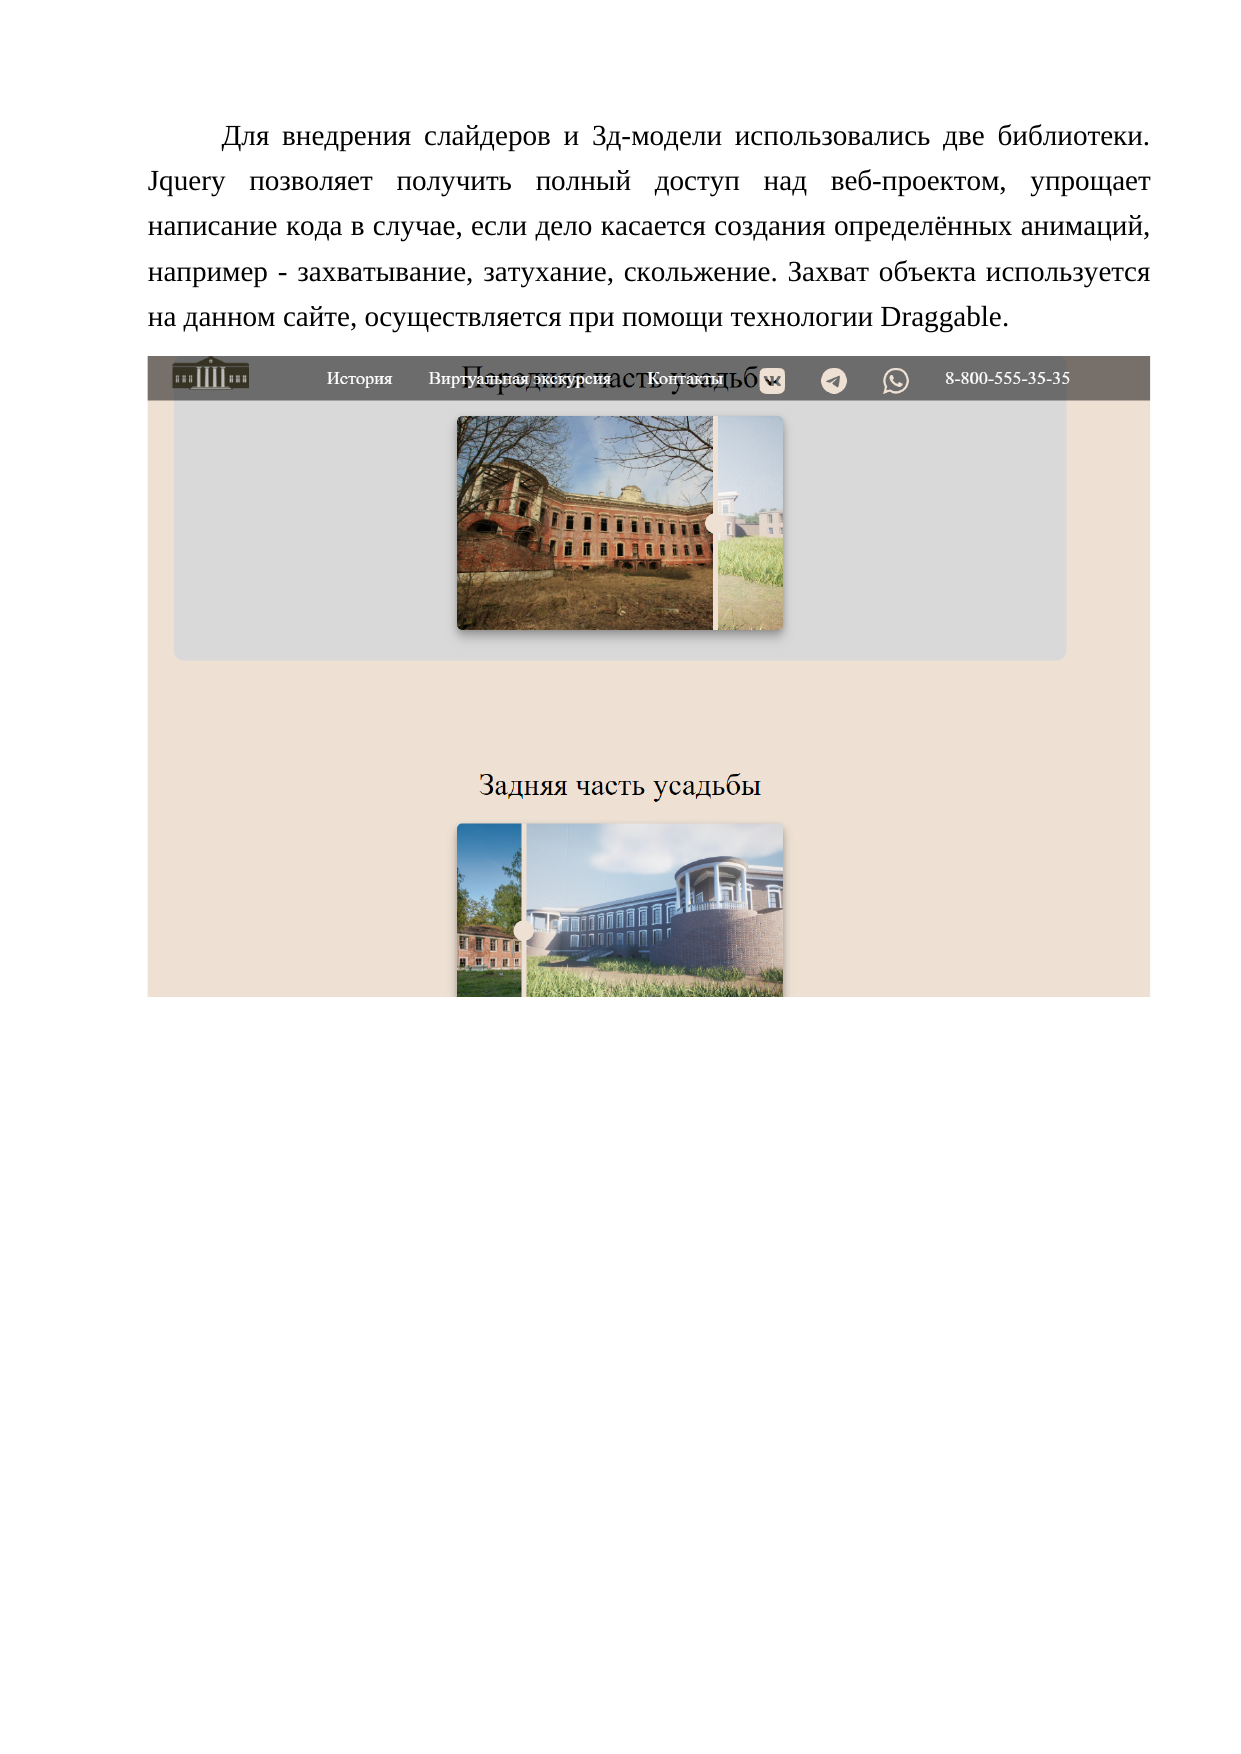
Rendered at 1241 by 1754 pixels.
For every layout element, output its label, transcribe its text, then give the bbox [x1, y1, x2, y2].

picture [147, 356, 1150, 997]
text Для внедрения слайдеров и 3д-модели использовались две библиотеки. Jquery позволяет получить полный доступ над веб-проектом, упрощает написание кода в случае, если дело касается создания определённых анимаций, например - захватывание, затухание, скольжение. Захват объекта используется на данном сайте, осуществляется при помощи технологии Draggable. [148, 118, 1152, 332]
